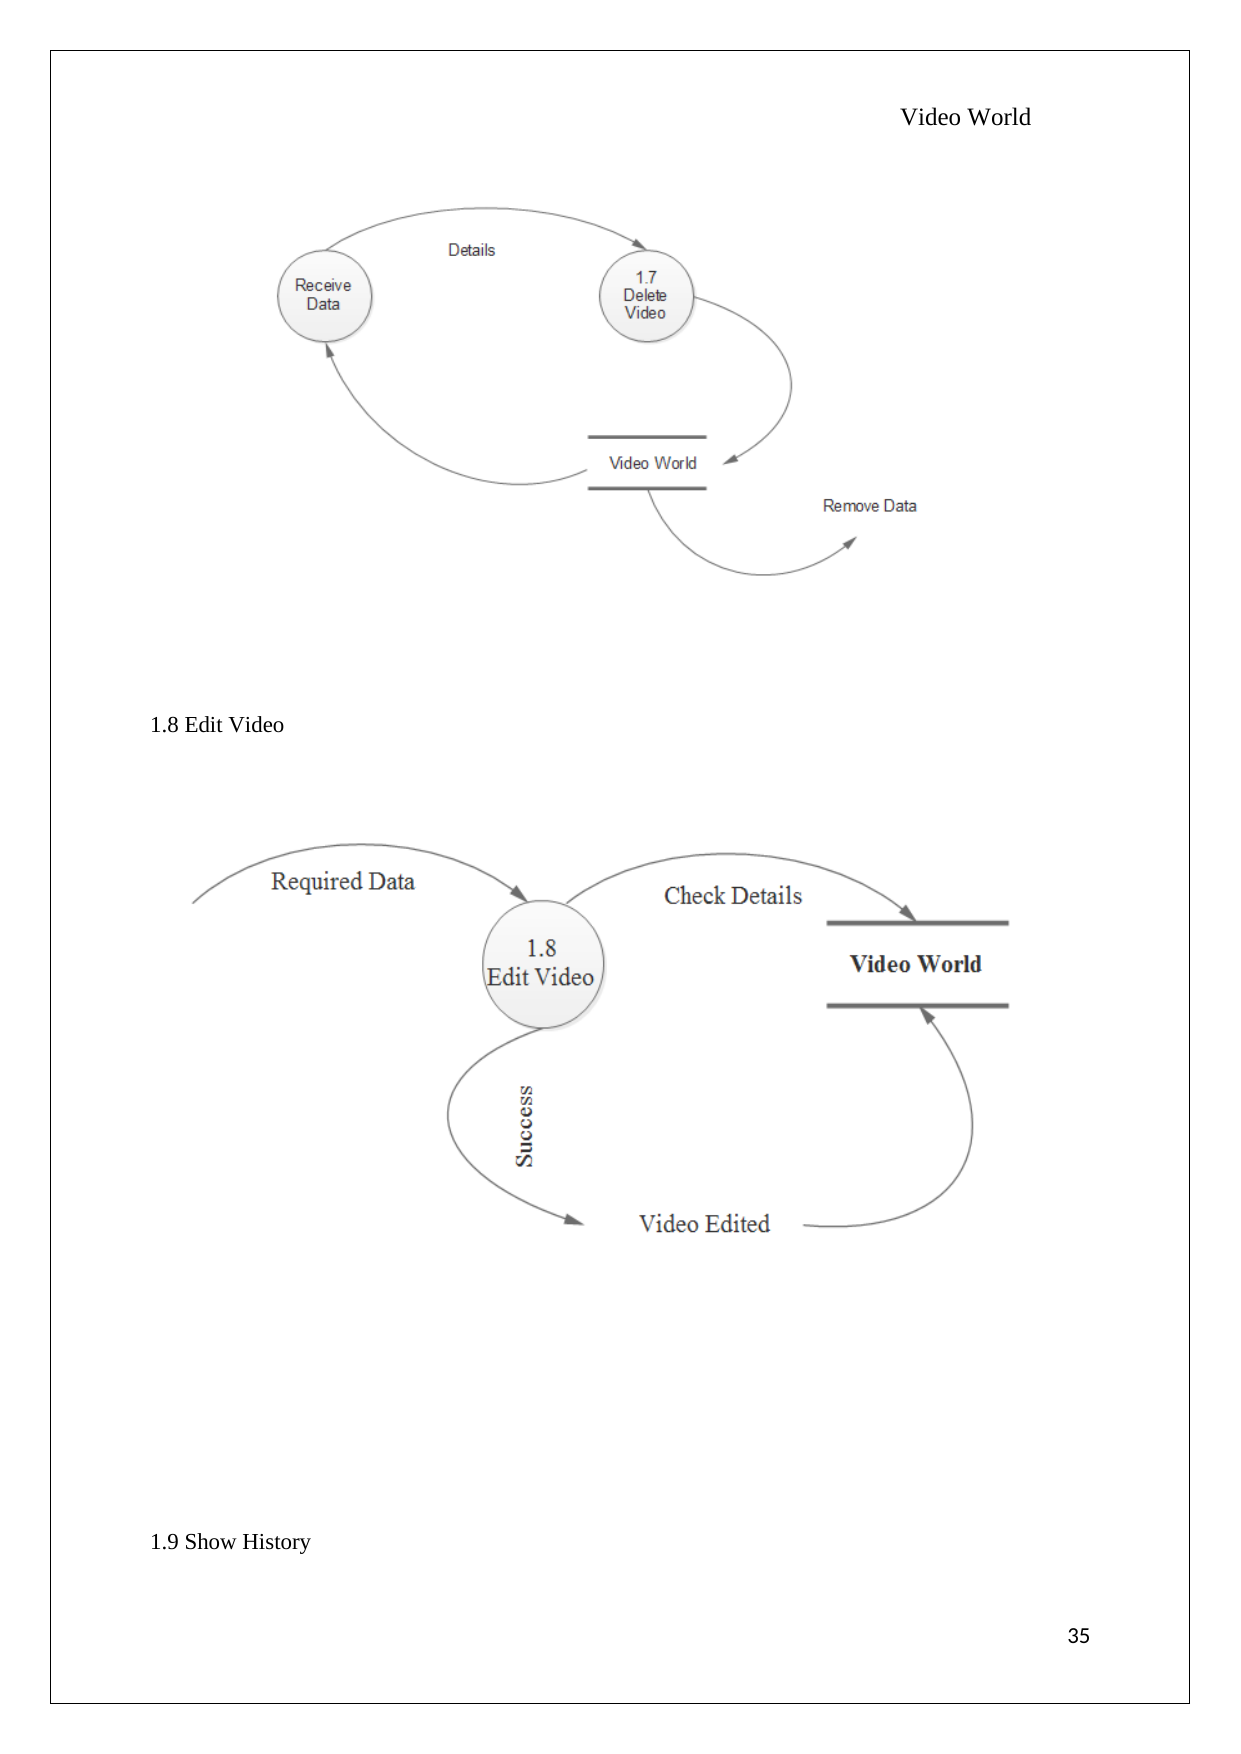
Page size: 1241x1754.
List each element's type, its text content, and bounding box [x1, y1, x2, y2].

text 1.9 Show History [150, 1528, 1090, 1554]
text 1.8 Edit Video [150, 711, 1090, 738]
picture [160, 172, 1046, 612]
picture [147, 778, 1098, 1277]
